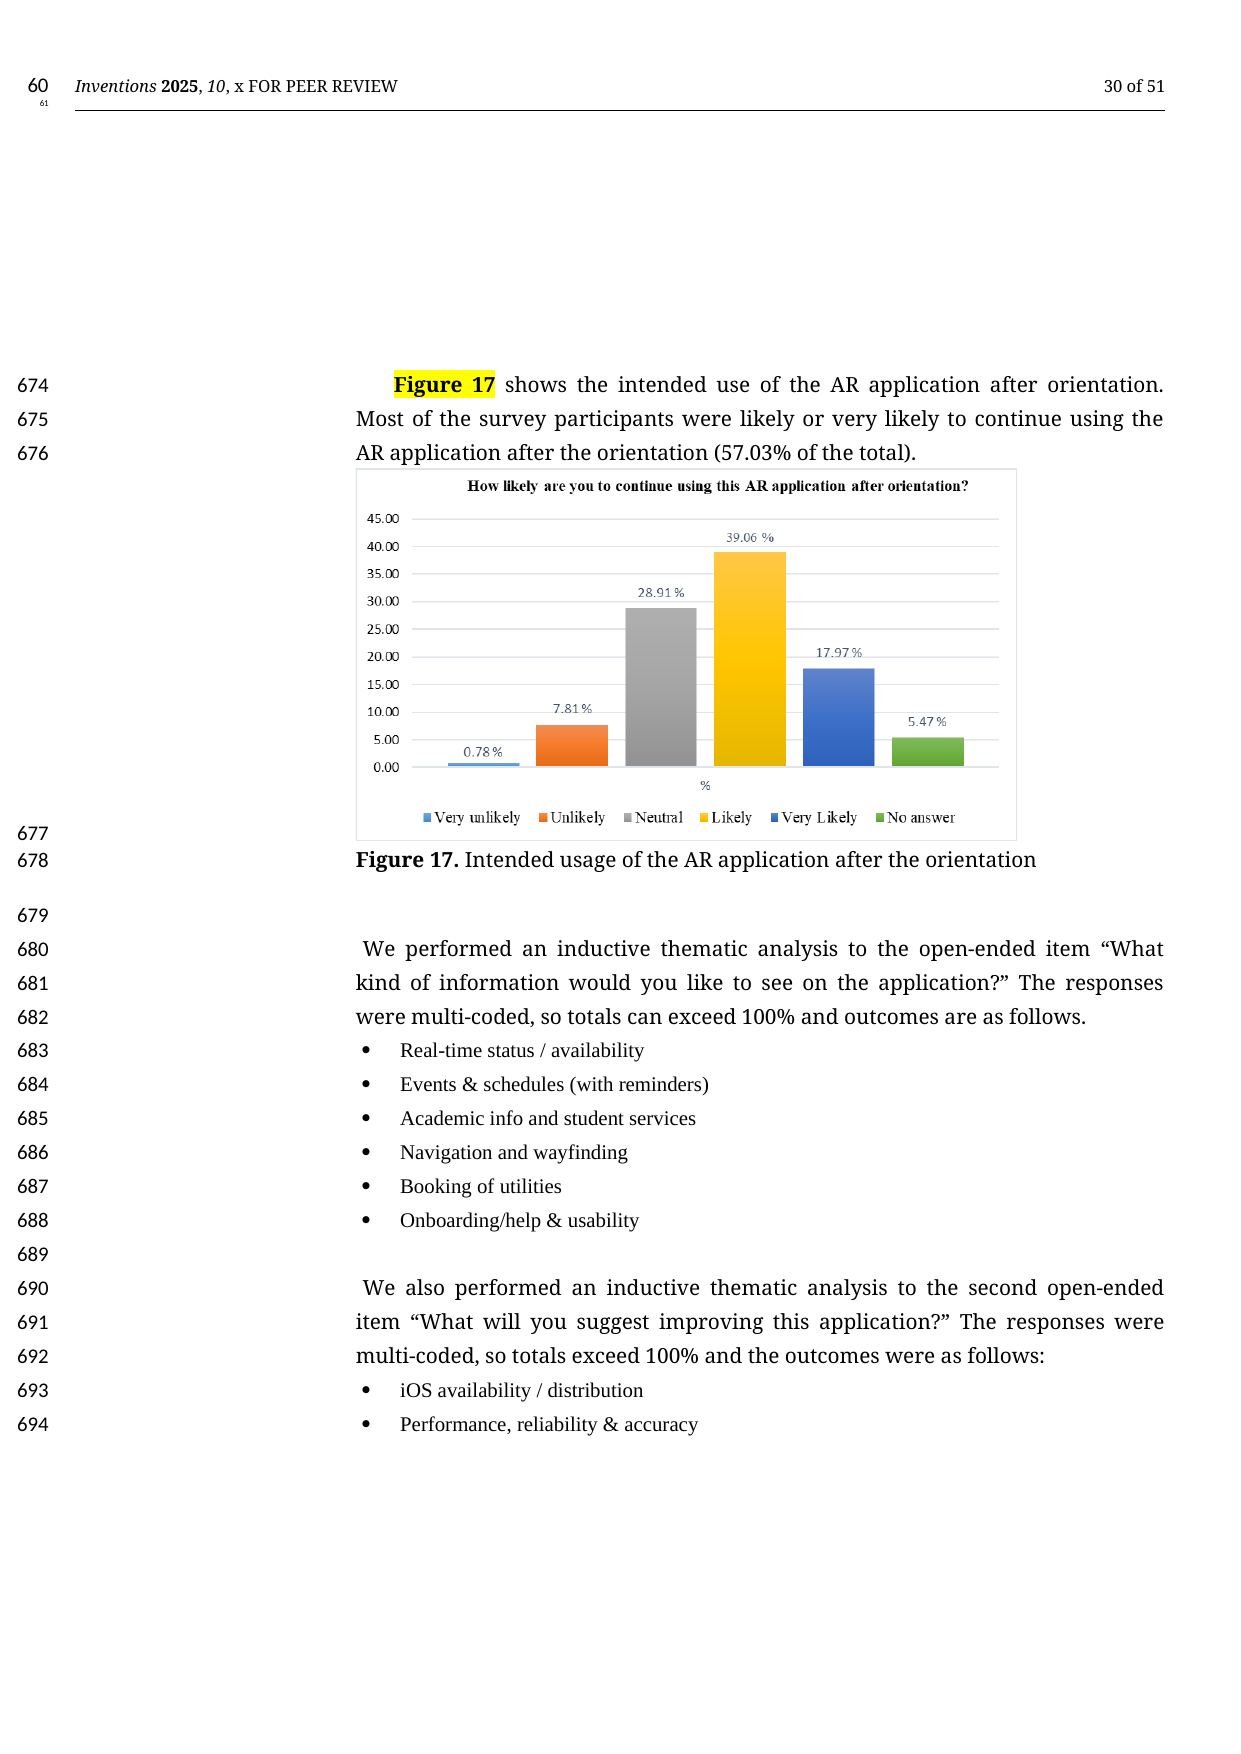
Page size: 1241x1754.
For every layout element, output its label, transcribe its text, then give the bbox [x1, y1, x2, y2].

list Academic info and student services [362, 1101, 1165, 1135]
picture [355, 468, 1017, 841]
text Figure 17 shows the intended use of the AR application after orientation. Most of the survey participants were likely or very likely to continue using the AR application after the orientation (57.03% of the total). [356, 367, 1165, 469]
list Navigation and wayfinding [362, 1135, 1165, 1169]
list Onboarding/help & usability [362, 1203, 1165, 1237]
list Real-time status / availability [362, 1033, 1165, 1067]
text We performed an inductive thematic analysis to the open-ended item “What kind of information would you like to see on the application?” The responses were multi-coded, so totals can exceed 100% and outcomes are as follows. [356, 931, 1165, 1033]
list Events & schedules (with reminders) [362, 1067, 1165, 1101]
list Performance, reliability & accuracy [362, 1407, 1165, 1441]
list iOS availability / distribution [362, 1373, 1165, 1407]
list Booking of utilities [362, 1169, 1165, 1203]
text We also performed an inductive thematic analysis to the second open-ended item “What will you suggest improving this application?” The responses were multi-coded, so totals exceed 100% and the outcomes were as follows: [356, 1271, 1165, 1373]
text Figure 17. Intended usage of the AR application after the orientation [356, 842, 1165, 876]
